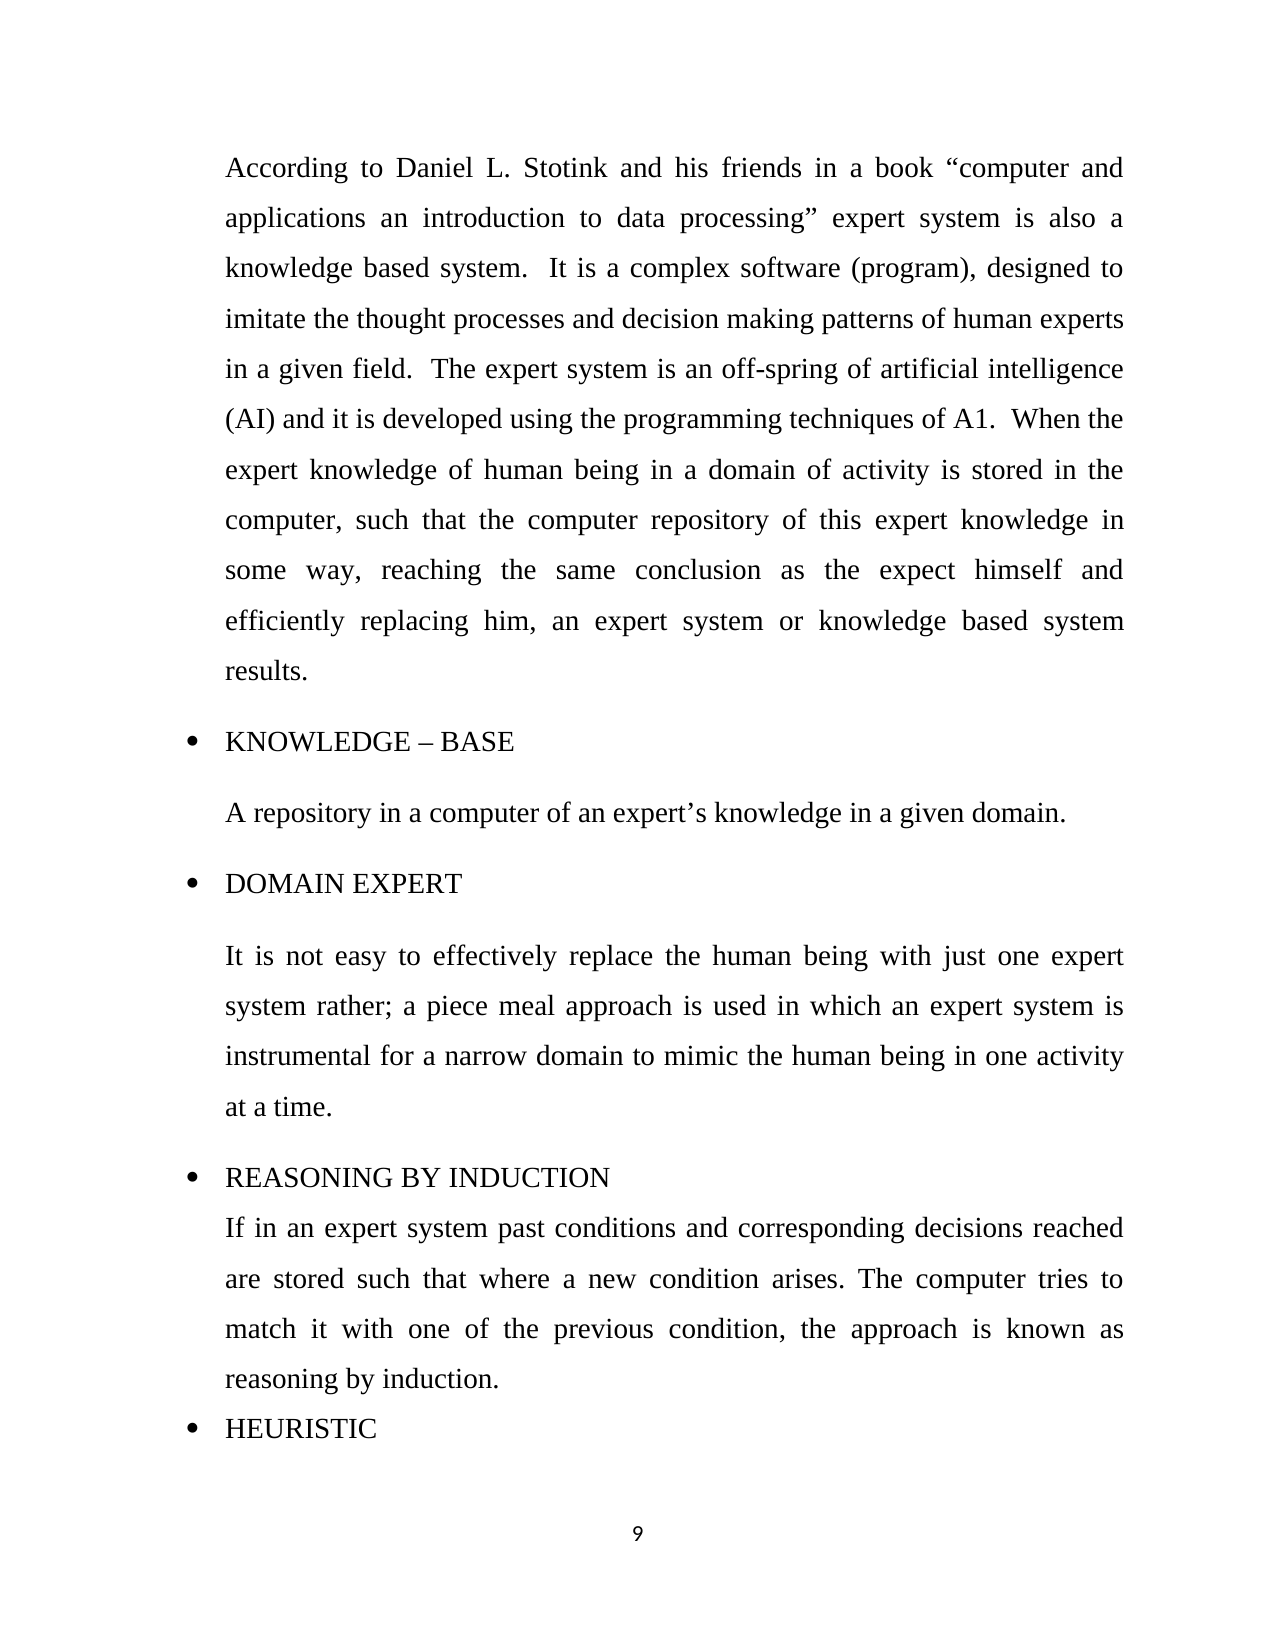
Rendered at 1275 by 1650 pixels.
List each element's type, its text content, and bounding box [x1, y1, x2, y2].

text According to Daniel L. Stotink and his friends in a book “computer and applications an introduction to data processing” expert system is also a knowledge based system. It is a complex software (program), designed to imitate the thought processes and decision making patterns of human experts in a given field. The expert system is an off-spring of artificial intelligence (AI) and it is developed using the programming techniques of A1. When the expert knowledge of human being in a domain of activity is stored in the computer, such that the computer repository of this expert knowledge in some way, reaching the same conclusion as the expect himself and efficiently replacing him, an expert system or knowledge based system results. [225, 221, 1125, 758]
list EXPERT SYSTEM [187, 150, 1125, 184]
text It is not easy to effectively replace the human being with just one expert system rather; a piece meal approach is used in which an expert system is instrumental for a narrow domain to mimic the human being in one activity at a time. [225, 1009, 1125, 1194]
list REASONING BY INDUCTION [187, 1231, 1125, 1265]
list If in an expert system past conditions and corresponding decisions reached are stored such that where a new condition arises. The computer tries to match it with one of the previous condition, the approach is known as reasoning by induction. [225, 1282, 1125, 1466]
list DOMAIN EXPERT [187, 938, 1125, 972]
text A repository in a computer of an expert’s knowledge in a given domain. [150, 867, 1125, 900]
list KNOWLEDGE – BASE [187, 796, 1125, 829]
